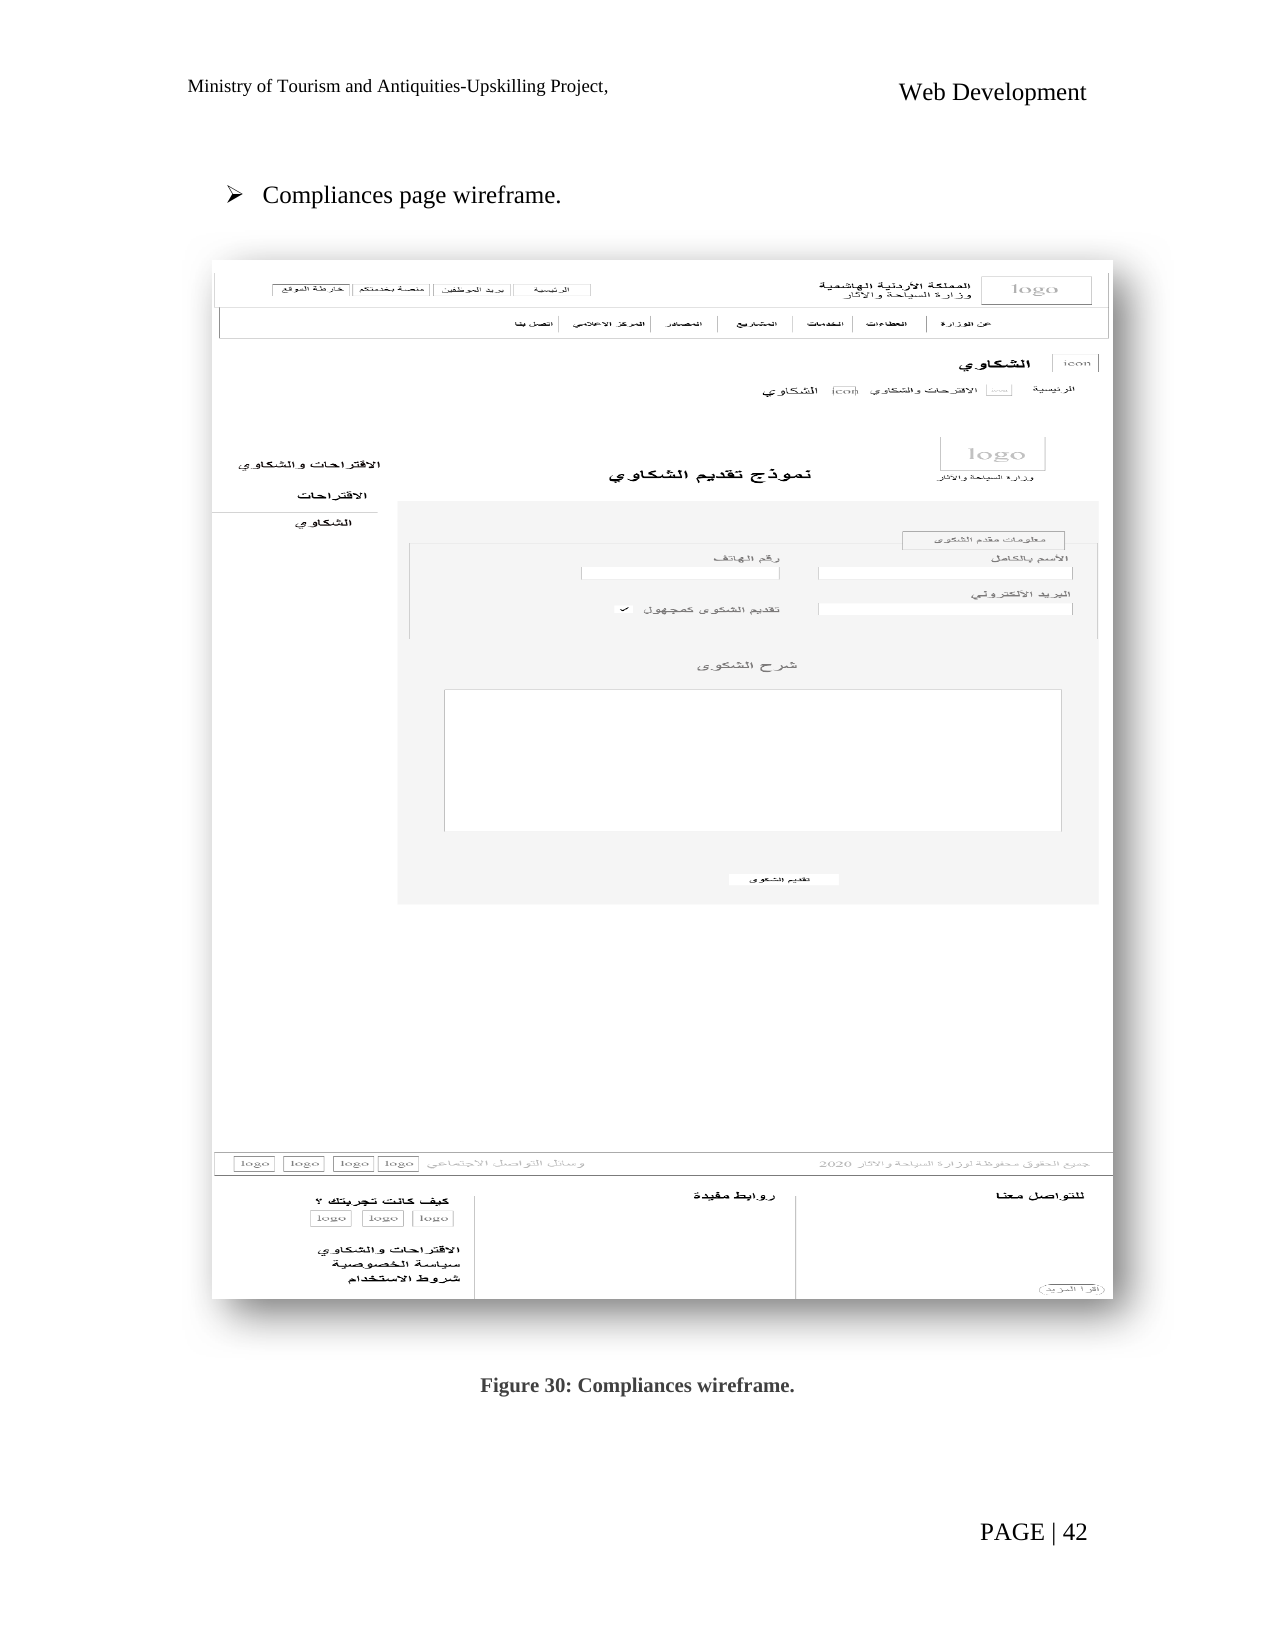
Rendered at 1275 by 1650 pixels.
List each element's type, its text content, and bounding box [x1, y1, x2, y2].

picture [212, 260, 1113, 1299]
list Compliances page wireframe. [225, 180, 1087, 209]
